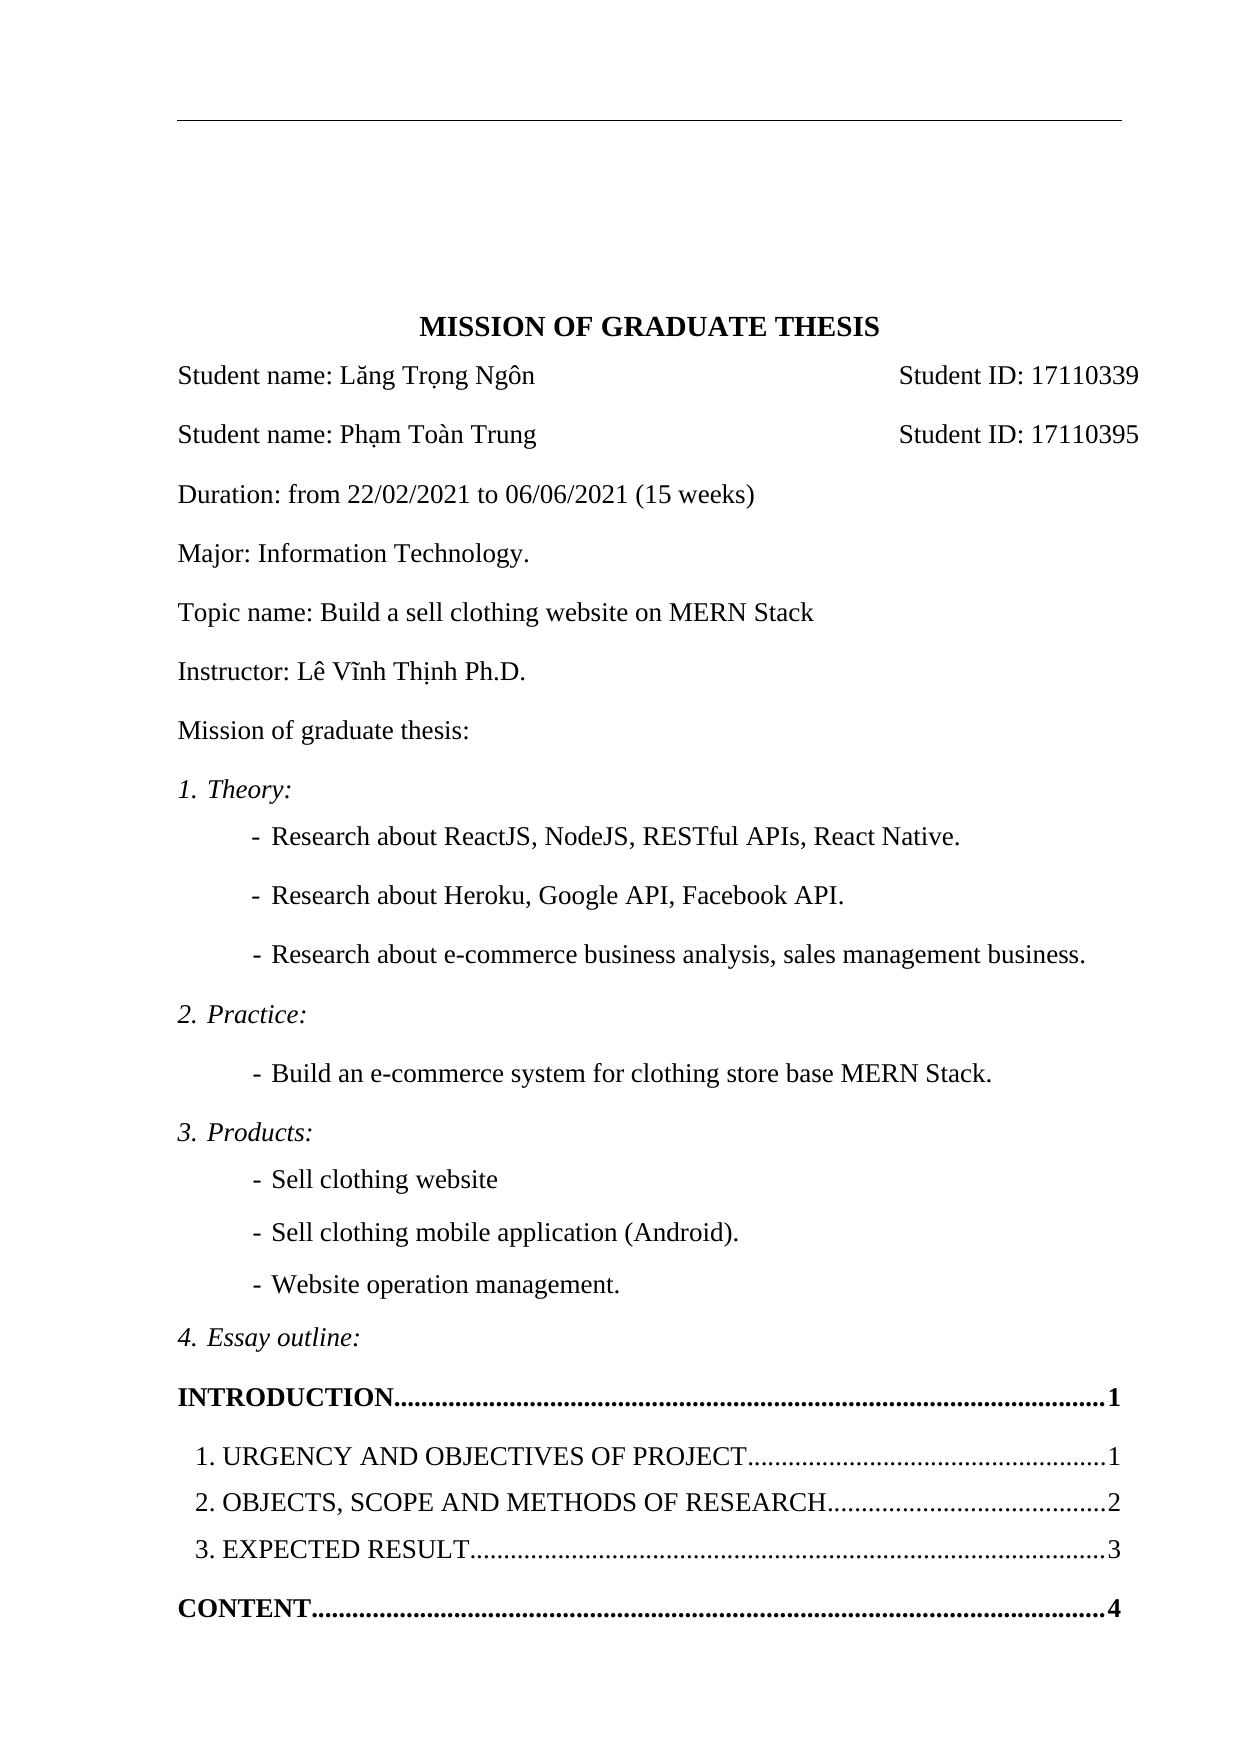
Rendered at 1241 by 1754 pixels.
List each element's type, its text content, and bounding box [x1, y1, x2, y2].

list Theory: [177, 774, 1141, 805]
text 3. EXPECTED RESULT 3 [195, 1533, 1122, 1564]
text Student name: Phạm Toàn Trung Student ID: 17110395 [177, 419, 1122, 450]
text 1. URGENCY AND OBJECTIVES OF PROJECT 1 [195, 1440, 1122, 1471]
text Duration: from 22/02/2021 to 06/06/2021 (15 weeks) [177, 478, 1122, 509]
text Student name: Lăng Trọng Ngôn Student ID: 17110339 [177, 359, 1122, 391]
text Mission of graduate thesis: [177, 714, 1122, 746]
list Sell clothing website [252, 1163, 1122, 1194]
list Research about Heroku, Google API, Facebook API. [251, 879, 1141, 911]
list Research about e-commerce business analysis, sales management business. [252, 939, 1141, 970]
text Major: Information Technology. [177, 537, 1122, 568]
text INTRODUCTION 1 [177, 1381, 1122, 1412]
list Sell clothing mobile application (Android). [252, 1216, 1122, 1247]
text Instructor: Lê Vĩnh Thịnh Ph.D. [177, 655, 1122, 686]
list Build an e-commerce system for clothing store base MERN Stack. [252, 1057, 1141, 1088]
list Products: [177, 1116, 1141, 1147]
list Practice: [177, 998, 1141, 1029]
list Website operation management. [252, 1269, 1122, 1300]
list Research about ReactJS, NodeJS, RESTful APIs, React Native. [251, 820, 1141, 851]
text CONTENT 4 [177, 1592, 1122, 1623]
text Topic name: Build a sell clothing website on MERN Stack [177, 596, 1122, 627]
text 2. OBJECTS, SCOPE AND METHODS OF RESEARCH 2 [195, 1487, 1122, 1518]
subtitle MISSION OF GRADUATE THESIS [177, 309, 1122, 343]
list Essay outline: [177, 1322, 1141, 1353]
